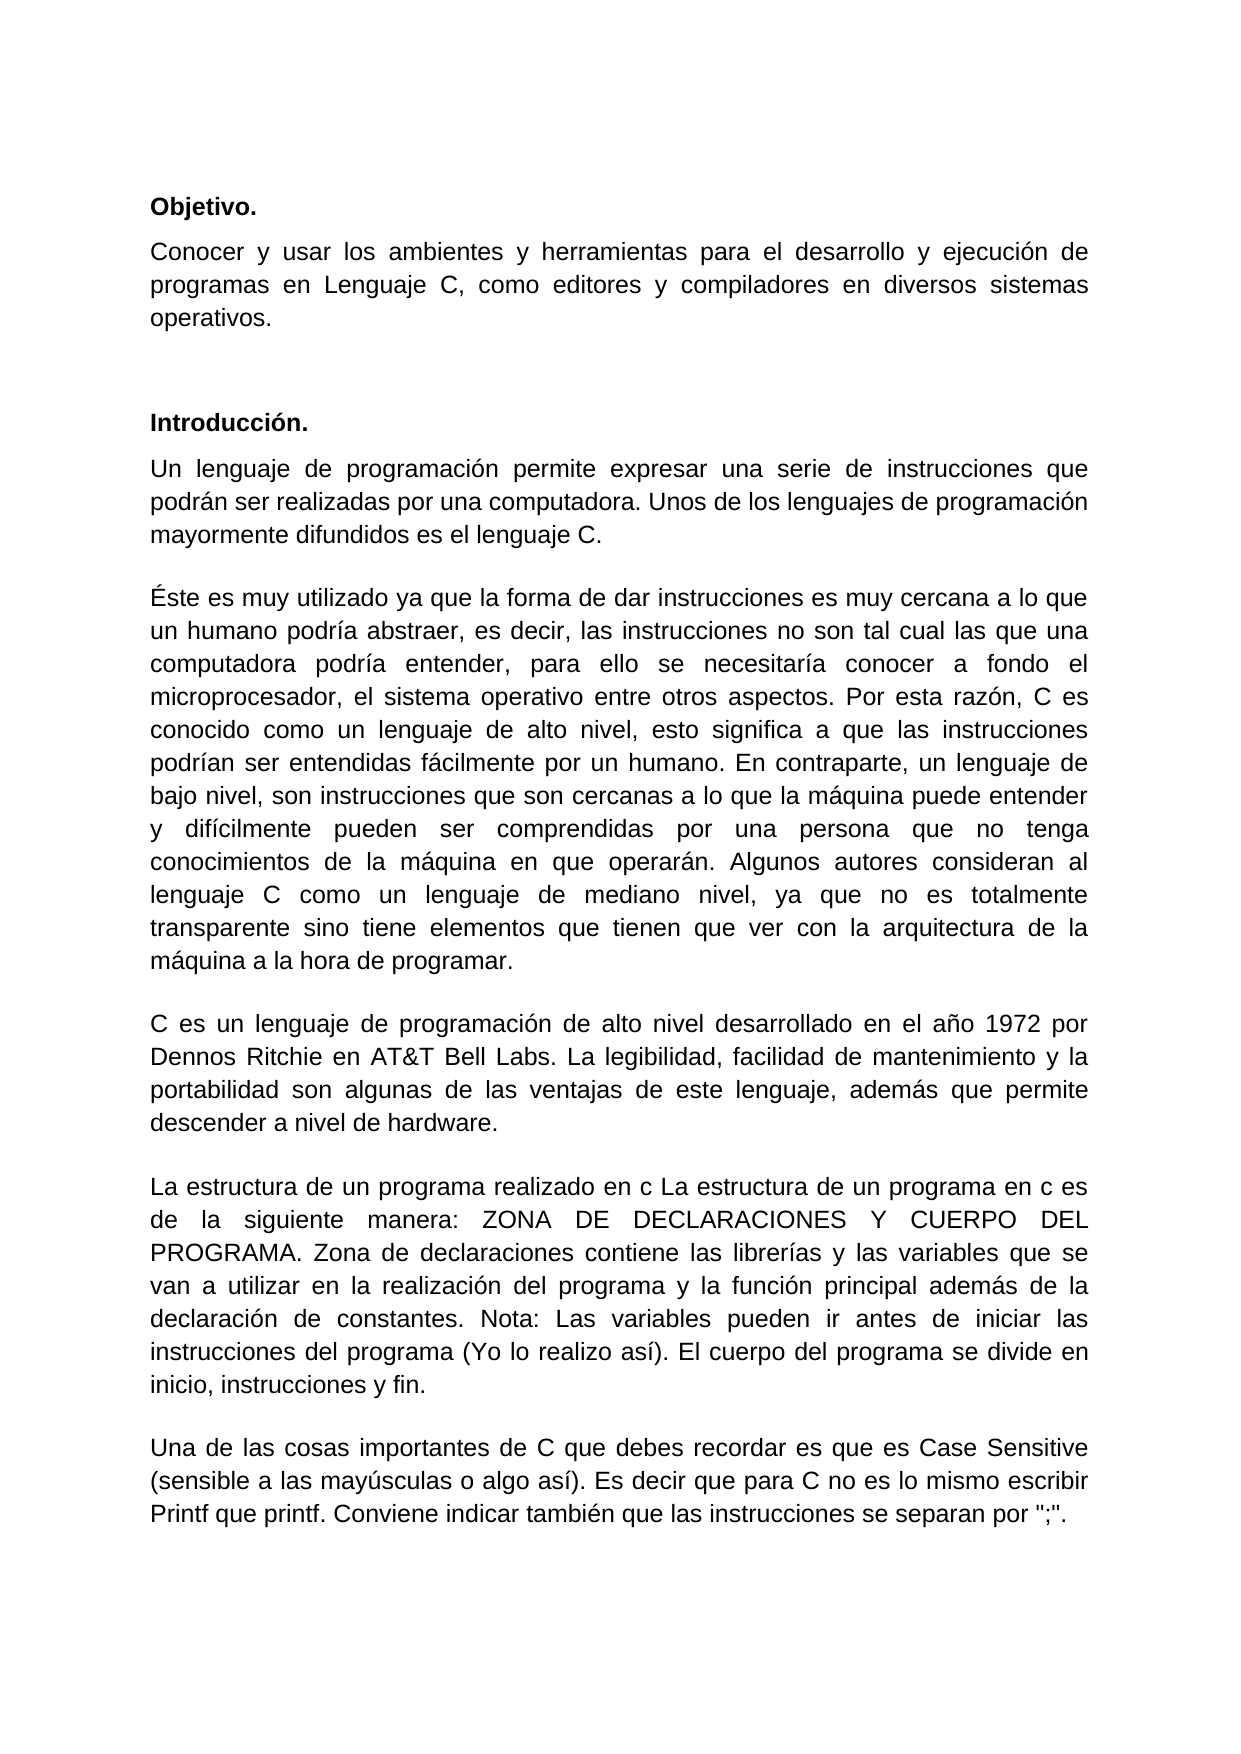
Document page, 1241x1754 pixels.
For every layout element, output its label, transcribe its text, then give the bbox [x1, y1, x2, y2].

text Un lenguaje de programación permite expresar una serie de instrucciones que podrán ser realizadas por una computadora. Unos de los lenguajes de programación mayormente difundidos es el lenguaje C. [150, 454, 1090, 548]
text C es un lenguaje de programación de alto nivel desarrollado en el año 1972 por Dennos Ritchie en AT&T Bell Labs. La legibilidad, facilidad de mantenimiento y la portabilidad son algunas de las ventajas de este lenguaje, además que permite descender a nivel de hardware. [150, 1009, 1090, 1137]
text Éste es muy utilizado ya que la forma de dar instrucciones es muy cercana a lo que un humano podría abstraer, es decir, las instrucciones no son tal cual las que una computadora podría entender, para ello se necesitaría conocer a fondo el microprocesador, el sistema operativo entre otros aspectos. Por esta razón, C es conocido como un lenguaje de alto nivel, esto significa a que las instrucciones podrían ser entendidas fácilmente por un humano. En contraparte, un lenguaje de bajo nivel, son instrucciones que son cercanas a lo que la máquina puede entender y difícilmente pueden ser comprendidas por una persona que no tenga conocimientos de la máquina en que operarán. Algunos autores consideran al lenguaje C como un lenguaje de mediano nivel, ya que no es totalmente transparente sino tiene elementos que tienen que ver con la arquitectura de la máquina a la hora de programar. [150, 583, 1090, 975]
text La estructura de un programa realizado en c La estructura de un programa en c es de la siguiente manera: ZONA DE DECLARACIONES Y CUERPO DEL PROGRAMA. Zona de declaraciones contiene las librerías y las variables que se van a utilizar en la realización del programa y la función principal además de la declaración de constantes. Nota: Las variables pueden ir antes de iniciar las instrucciones del programa (Yo lo realizo así). El cuerpo del programa se divide en inicio, instrucciones y fin. [150, 1172, 1090, 1398]
subtitle Introducción. [150, 408, 1090, 437]
subtitle Objetivo. [150, 192, 1090, 220]
text Conocer y usar los ambientes y herramientas para el desarrollo y ejecución de programas en Lenguaje C, como editores y compiladores en diversos sistemas operativos. [150, 237, 1090, 332]
text Una de las cosas importantes de C que debes recordar es que es Case Sensitive (sensible a las mayúsculas o algo así). Es decir que para C no es lo mismo escribir Printf que printf. Conviene indicar también que las instrucciones se separan por ";". [150, 1433, 1090, 1528]
